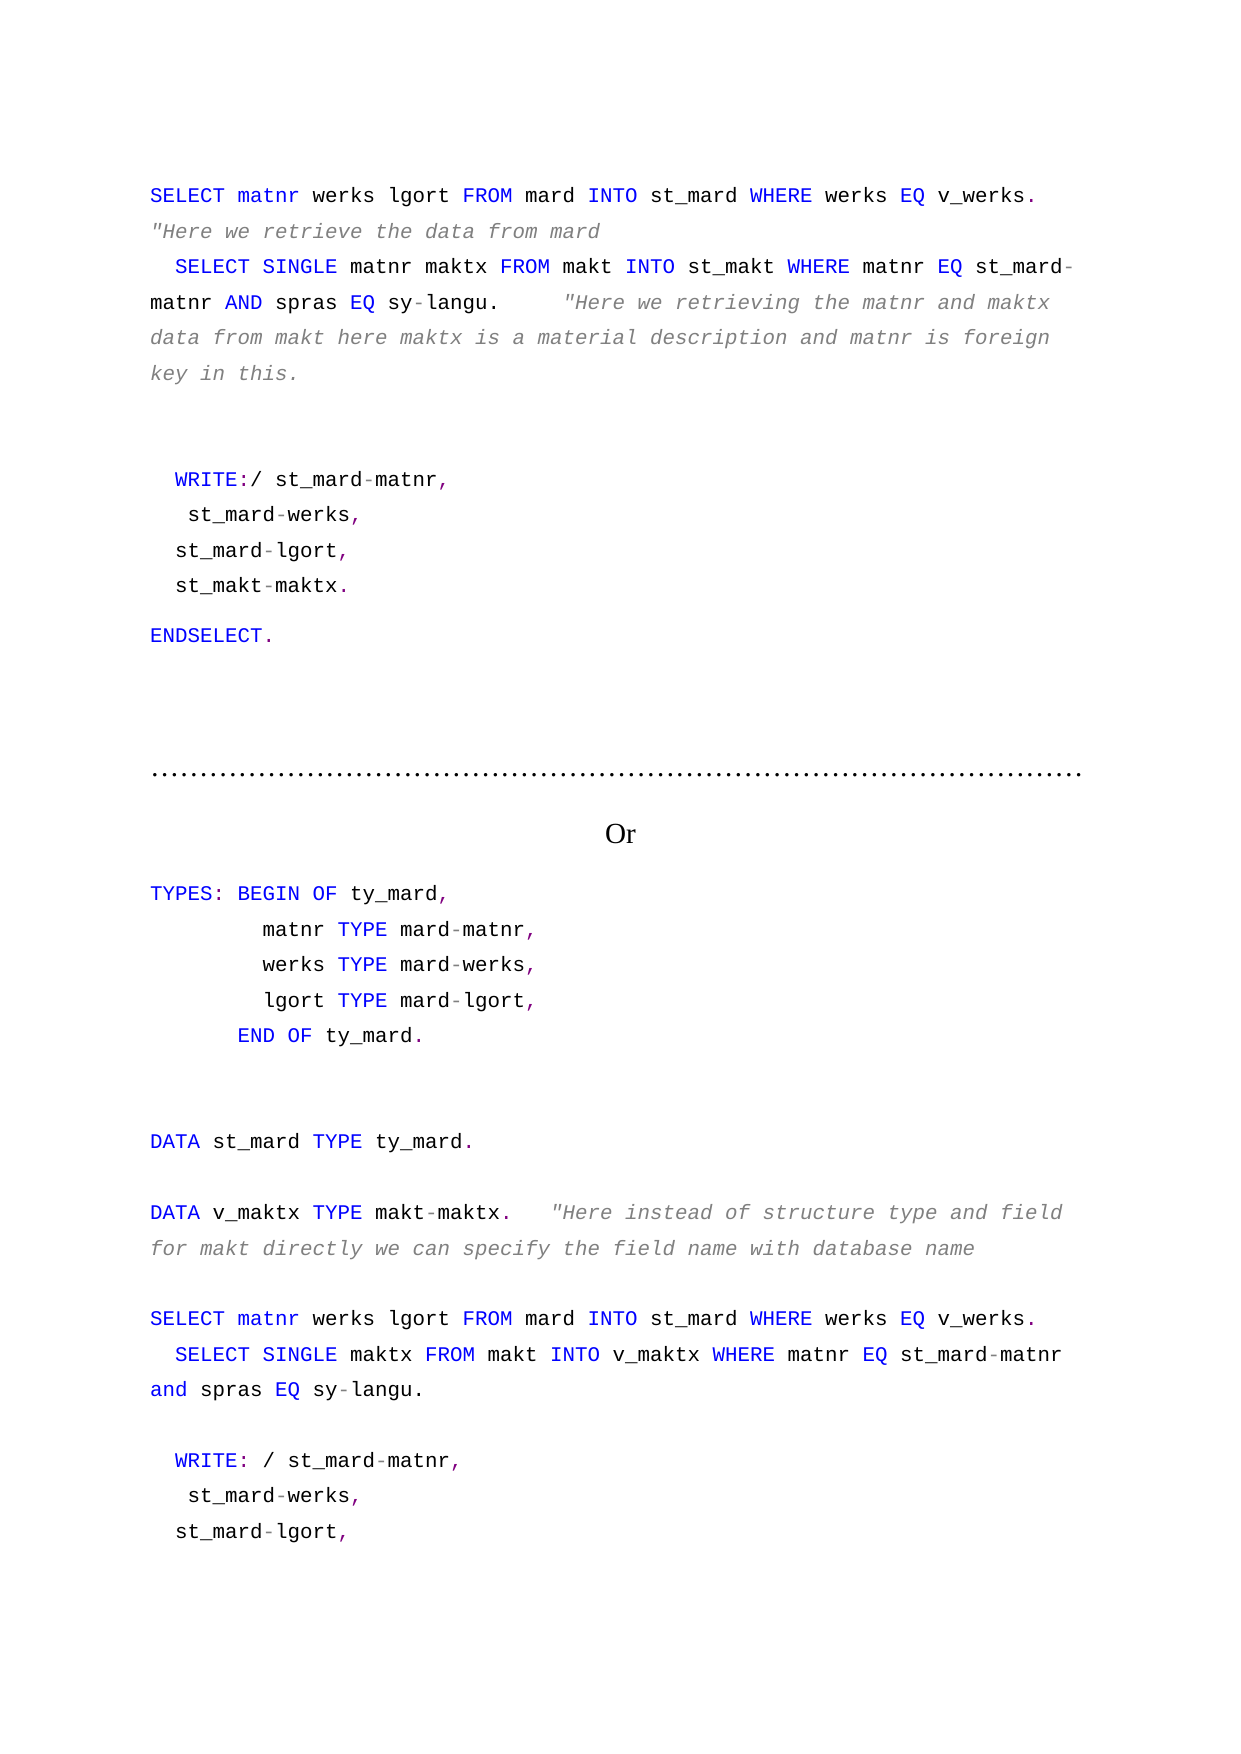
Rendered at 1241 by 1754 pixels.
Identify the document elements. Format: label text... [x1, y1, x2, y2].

text …………………………………………………………………………………… [150, 749, 1090, 783]
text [150, 150, 1090, 649]
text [150, 883, 1090, 1544]
text Or [150, 816, 1090, 850]
